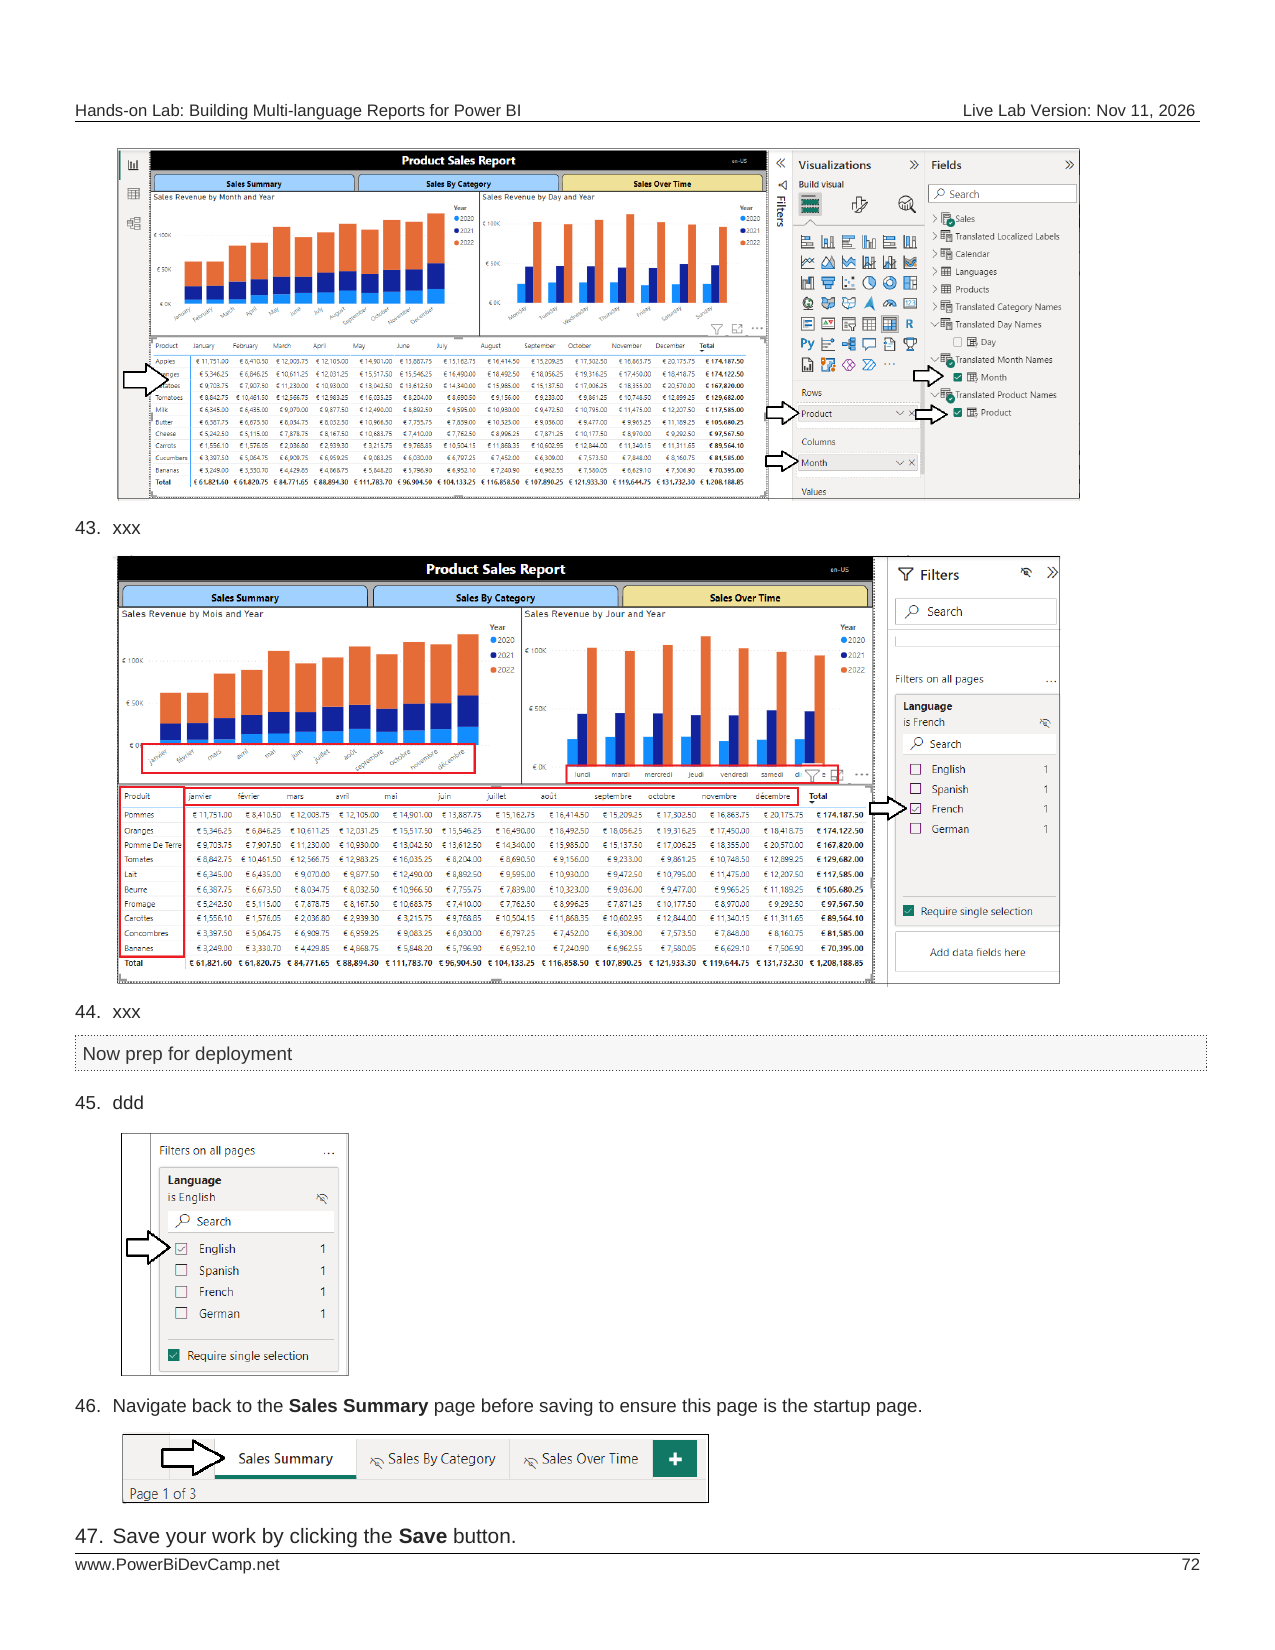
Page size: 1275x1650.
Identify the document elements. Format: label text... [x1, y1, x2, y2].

picture [112, 146, 1085, 504]
picture [112, 1428, 714, 1511]
text xxx [75, 1001, 1200, 1023]
text ddd [75, 1092, 1200, 1114]
picture [112, 1126, 356, 1383]
text Save your work by clicking the Save button. [75, 1523, 1200, 1547]
picture [112, 550, 1062, 989]
text Now prep for deployment [75, 1035, 1207, 1071]
text Navigate back to the Sales Summary page before saving to ensure this page is the startup page. [75, 1395, 1200, 1416]
text xxx [75, 517, 1200, 538]
